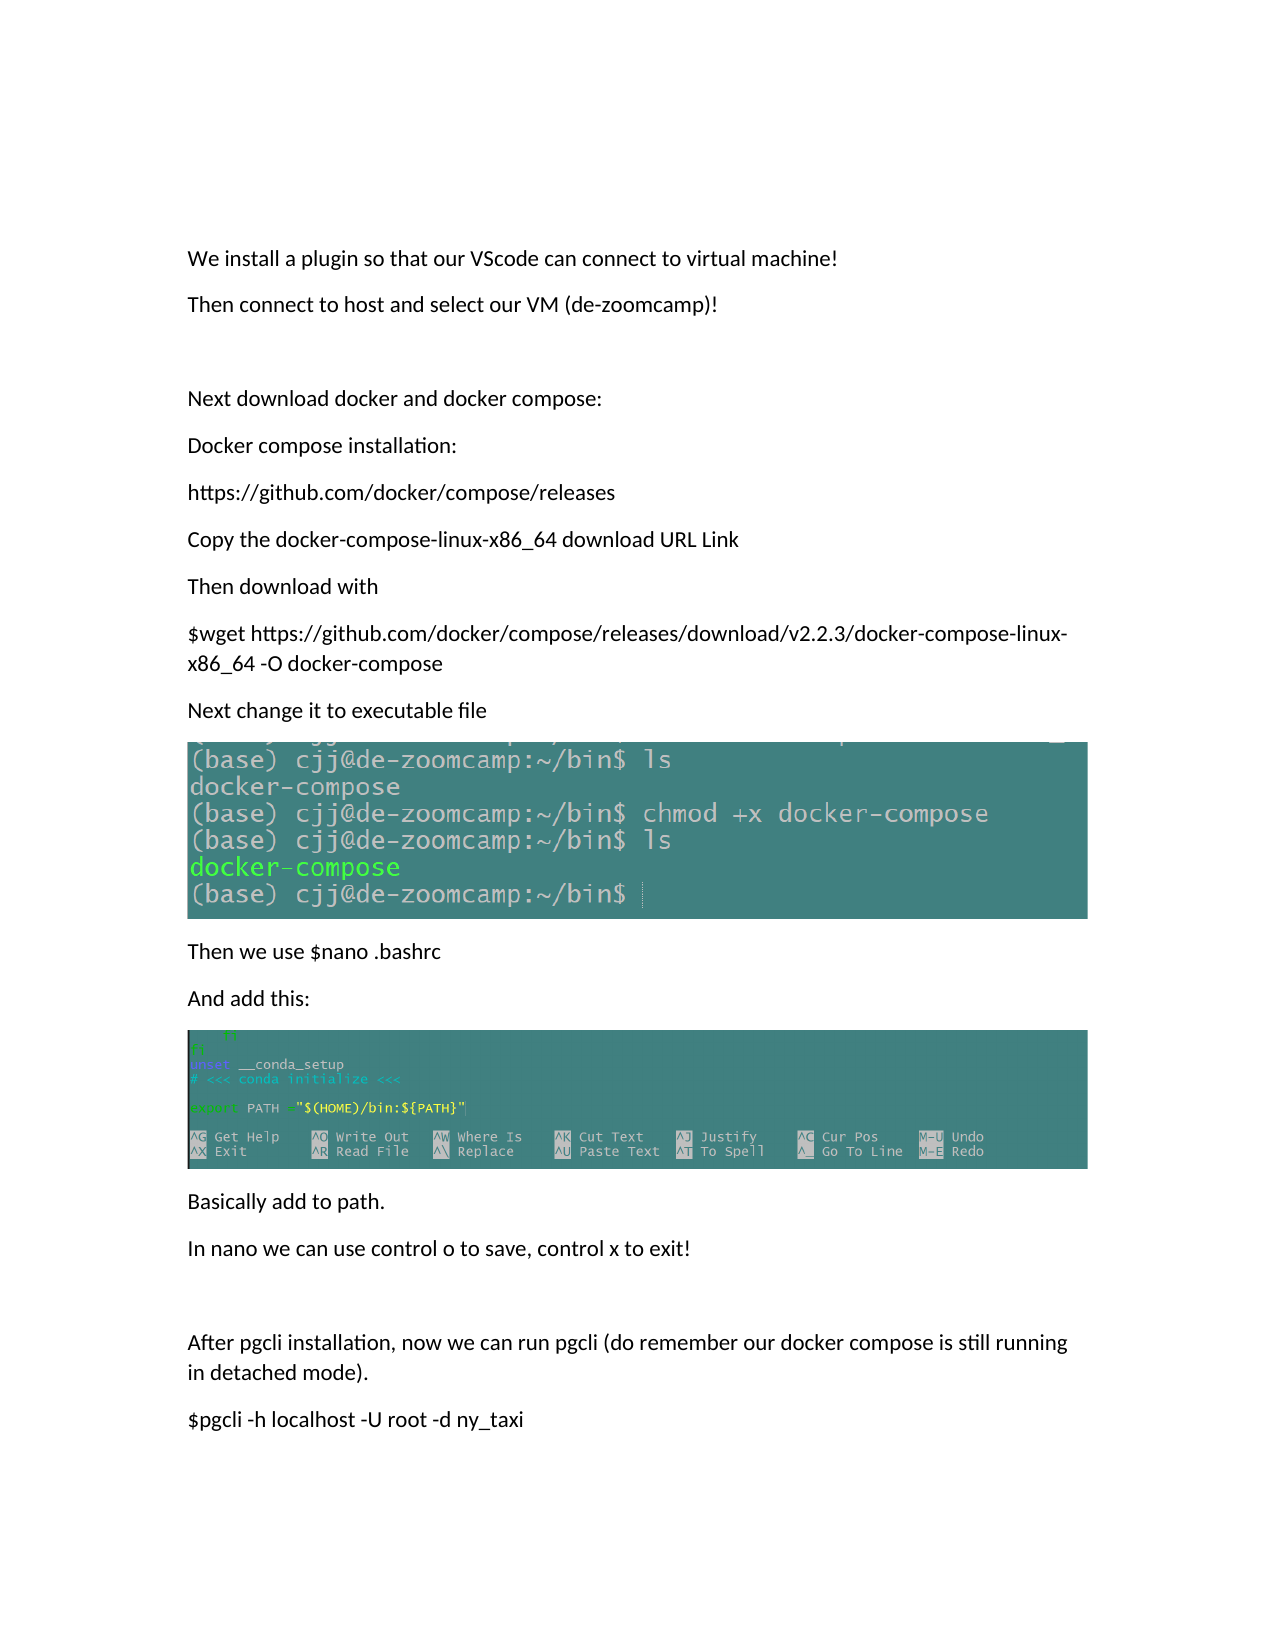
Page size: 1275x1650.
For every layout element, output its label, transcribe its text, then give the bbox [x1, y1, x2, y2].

text And add this: [187, 984, 1087, 1012]
text Then we use $nano .bashrc [187, 937, 1087, 965]
text After pgcli installation, now we can run pgcli (do remember our docker compose is still running in detached mode). [187, 1328, 1087, 1386]
text $pgcli -h localhost -U root -d ny_taxi [187, 1405, 1087, 1433]
text In nano we can use control o to save, control x to exit! [187, 1234, 1087, 1262]
picture [187, 1030, 1088, 1169]
text https://github.com/docker/compose/releases [187, 478, 1087, 506]
text Basically add to path. [187, 1187, 1087, 1215]
text $wget https://github.com/docker/compose/releases/download/v2.2.3/docker-compose-linux-x86_64 -O docker-compose [187, 619, 1087, 677]
text We install a plugin so that our VScode can connect to virtual machine! [187, 244, 1087, 272]
text Next download docker and docker compose: [187, 384, 1087, 412]
text Copy the docker-compose-linux-x86_64 download URL Link [187, 525, 1087, 553]
text Next change it to executable file [187, 696, 1087, 724]
text Then connect to host and select our VM (de-zoomcamp)! [187, 291, 1087, 319]
text Then download with [187, 572, 1087, 600]
picture [187, 742, 1088, 919]
text Docker compose installation: [187, 431, 1087, 459]
